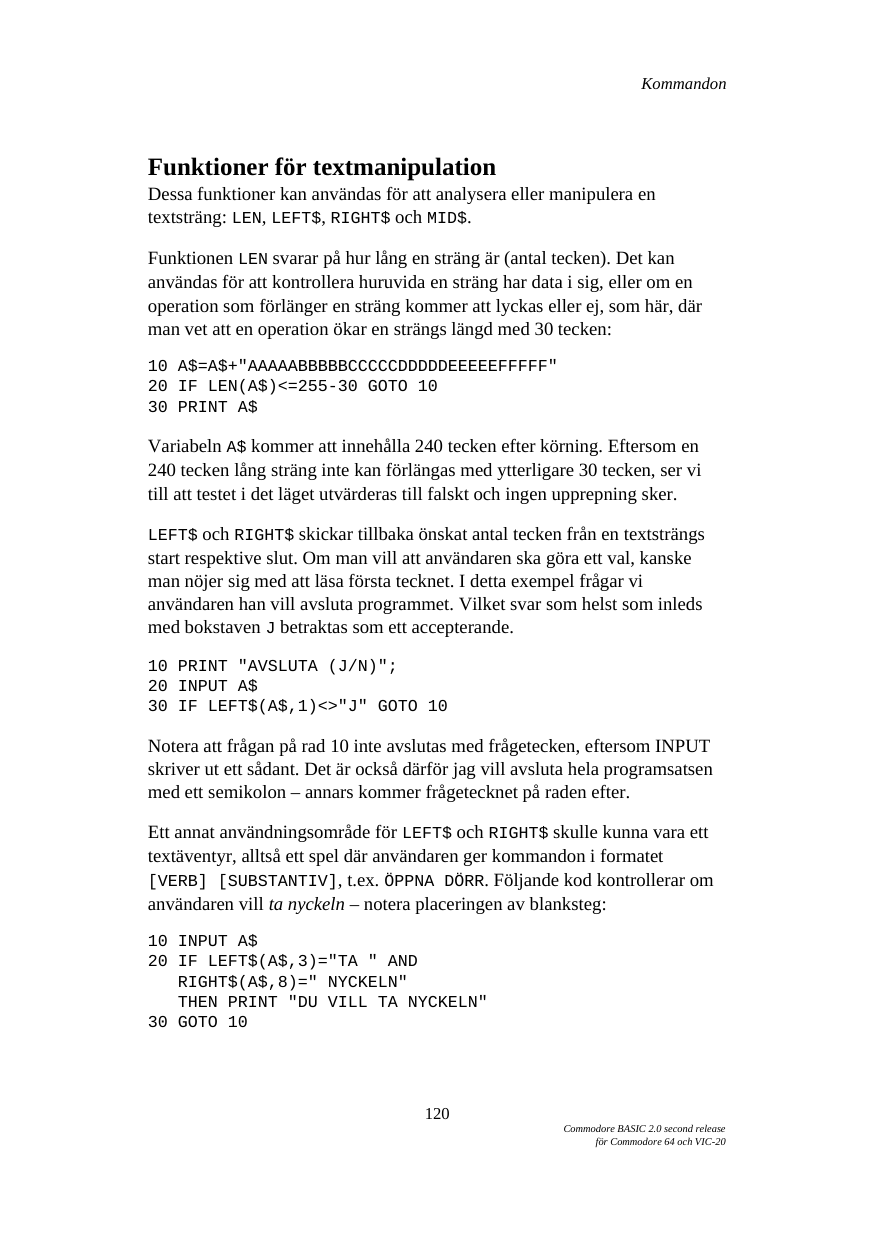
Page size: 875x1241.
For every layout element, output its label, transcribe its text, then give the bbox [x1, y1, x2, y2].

text LEFT$ och RIGHT$ skickar tillbaka önskat antal tecken från en textsträngs start respektive slut. Om man vill att användaren ska göra ett val, kanske man nöjer sig med att läsa första tecknet. I detta exempel frågar vi användaren han vill avsluta programmet. Vilket svar som helst som inleds med bokstaven J betraktas som ett accepterande. [148, 522, 726, 639]
text Notera att frågan på rad 10 inte avslutas med frågetecken, eftersom INPUT skriver ut ett sådant. Det är också därför jag vill avsluta hela programsatsen med ett semikolon – annars kommer frågetecknet på raden efter. [148, 735, 726, 803]
text Funktionen LEN svarar på hur lång en sträng är (antal tecken). Det kan användas för att kontrollera huruvida en sträng har data i sig, eller om en operation som förlänger en sträng kommer att lyckas eller ej, som här, där man vet att en operation ökar en strängs längd med 30 tecken: [148, 247, 726, 339]
subtitle Funktioner för textmanipulation [148, 152, 726, 181]
text 10 INPUT A$ 20 IF LEFT$(A$,3)="TA " AND RIGHT$(A$,8)=" NYCKELN" THEN PRINT "DU VILL TA NYCKELN" 30 GOTO 10 [148, 933, 726, 1033]
text 10 A$=A$+"AAAAABBBBBCCCCCDDDDDEEEEEFFFFF" 20 IF LEN(A$)<=255-30 GOTO 10 30 PRINT A$ [148, 358, 726, 417]
text Dessa funktioner kan användas för att analysera eller manipulera en textsträng: LEN, LEFT$, RIGHT$ och MID$. [148, 183, 726, 229]
text 10 PRINT "AVSLUTA (J/N)"; 20 INPUT A$ 30 IF LEFT$(A$,1)<>"J" GOTO 10 [148, 657, 726, 717]
text Ett annat användningsområde för LEFT$ och RIGHT$ skulle kunna vara ett textäventyr, alltså ett spel där användaren ger kommandon i formatet [VERB] [SUBSTANTIV], t.ex. ÖPPNA DÖRR. Följande kod kontrollerar om användaren vill ta nyckeln – notera placeringen av blanksteg: [148, 821, 726, 914]
text Variabeln A$ kommer att innehålla 240 tecken efter körning. Eftersom en 240 tecken lång sträng inte kan förlängas med ytterligare 30 tecken, ser vi till att testet i det läget utvärderas till falskt och ingen upprepning sker. [148, 435, 726, 504]
